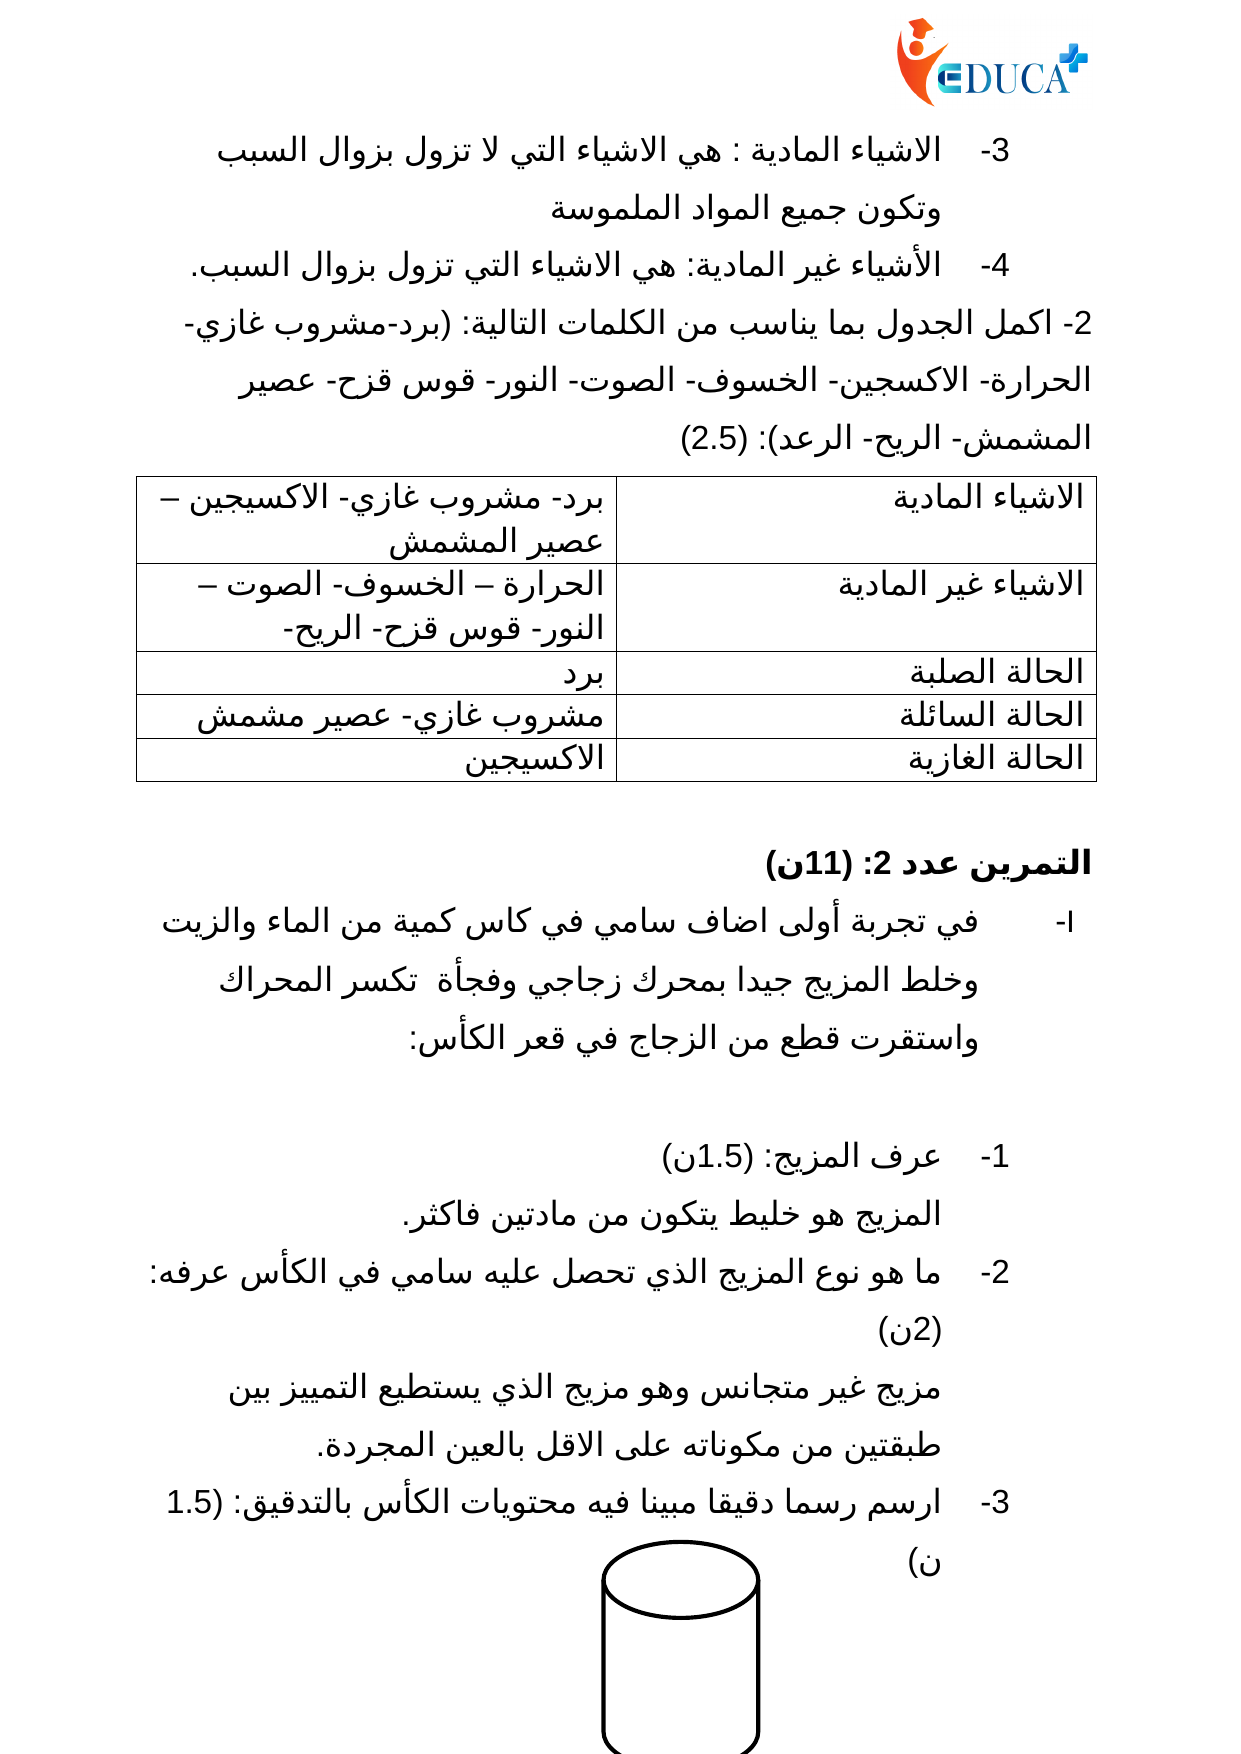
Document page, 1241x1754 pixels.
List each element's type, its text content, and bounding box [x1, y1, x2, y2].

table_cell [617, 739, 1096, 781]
list ما هو نوع المزيج الذي تحصل عليه سامي في الكأس عرفه: (2ن) [148, 1252, 980, 1348]
list في تجربة أولى اضاف سامي في كاس كمية من الماء والزيت وخلط المزيج جيدا بمحرك زجاجي وفجأة تكسر المحراك واستقرت قطع من الزجاج في قعر الكأس: [148, 900, 1055, 1056]
list الأشياء غير المادية: هي الاشياء التي تزول بزوال السبب. [148, 245, 980, 284]
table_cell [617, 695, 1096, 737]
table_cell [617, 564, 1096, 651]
list مزيج غير متجانس وهو مزيج الذي يستطيع التمييز بين طبقتين من مكوناته على الاقل بالعين المجردة. [148, 1367, 943, 1463]
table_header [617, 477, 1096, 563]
text 2- اكمل الجدول بما يناسب من الكلمات التالية: (برد-مشروب غازي- الحرارة- الاكسجين- الخسوف- الصوت- النور- قوس قزح- عصير المشمش- الريح- الرعد): (2.5) [148, 303, 1093, 457]
picture [890, 14, 1093, 110]
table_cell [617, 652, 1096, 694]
list المزيج هو خليط يتكون من مادتين فاكثر. [148, 1194, 943, 1233]
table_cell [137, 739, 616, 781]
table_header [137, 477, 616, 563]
list الاشياء المادية : هي الاشياء التي لا تزول بزوال السبب وتكون جميع المواد الملموسة [148, 130, 980, 226]
list عرف المزيج: (1.5ن) [148, 1137, 980, 1175]
list ارسم رسما دقيقا مبينا فيه محتويات الكأس بالتدقيق: (1.5 ن) [148, 1482, 980, 1578]
text التمرين عدد 2: (11ن) [148, 843, 1093, 881]
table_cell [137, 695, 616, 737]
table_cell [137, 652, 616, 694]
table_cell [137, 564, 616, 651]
